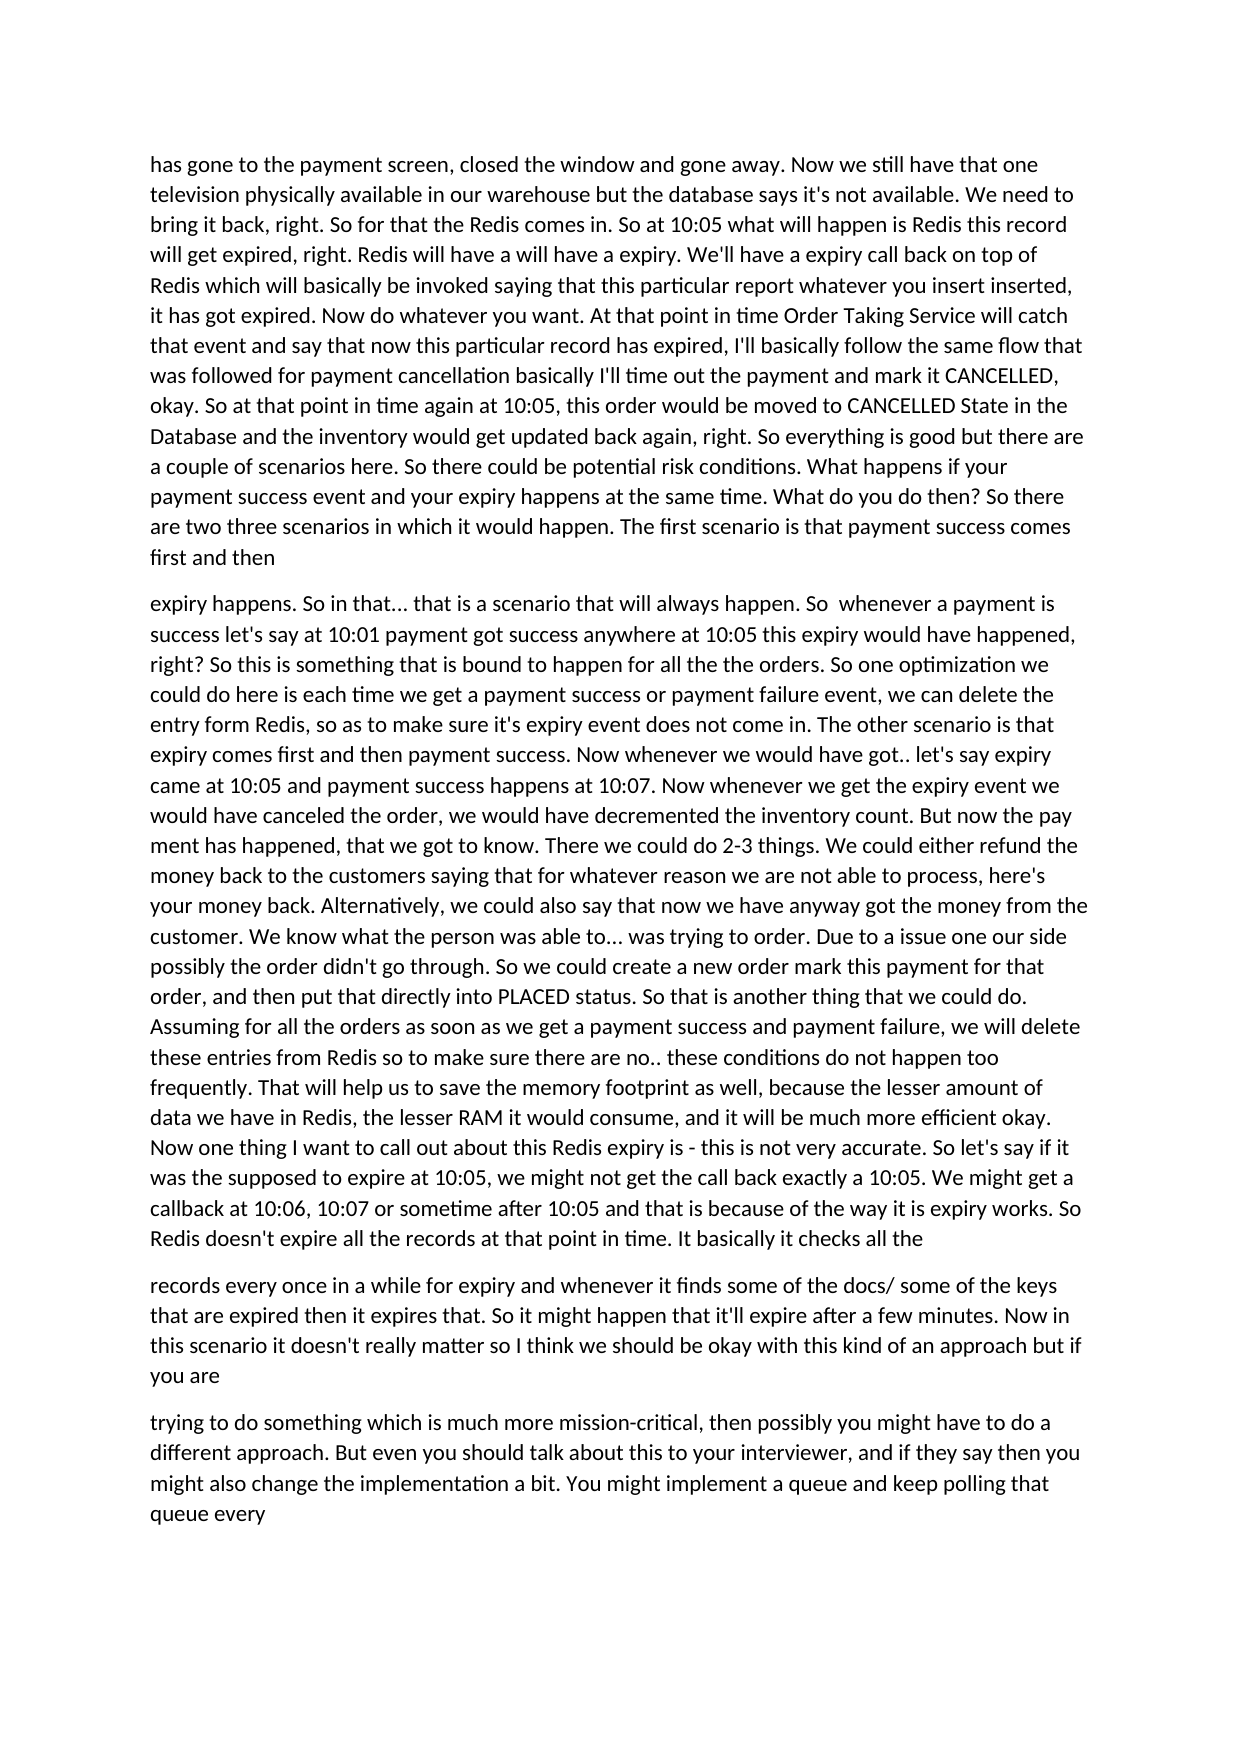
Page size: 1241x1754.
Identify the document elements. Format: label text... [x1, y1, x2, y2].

text expiry happens. So in that... that is a scenario that will always happen. So whenever a payment is success let's say at 10:01 payment got success anywhere at 10:05 this expiry would have happened, right? So this is something that is bound to happen for all the the orders. So one optimization we could do here is each time we get a payment success or payment failure event, we can delete the entry form Redis, so as to make sure it's expiry event does not come in. The other scenario is that expiry comes first and then payment success. Now whenever we would have got.. let's say expiry came at 10:05 and payment success happens at 10:07. Now whenever we get the expiry event we would have canceled the order, we would have decremented the inventory count. But now the pay ment has happened, that we got to know. There we could do 2-3 things. We could either refund the money back to the customers saying that for whatever reason we are not able to process, here's your money back. Alternatively, we could also say that now we have anyway got the money from the customer. We know what the person was able to... was trying to order. Due to a issue one our side possibly the order didn't go through. So we could create a new order mark this payment for that order, and then put that directly into PLACED status. So that is another thing that we could do. Assuming for all the orders as soon as we get a payment success and payment failure, we will delete these entries from Redis so to make sure there are no.. these conditions do not happen too frequently. That will help us to save the memory footprint as well, because the lesser amount of data we have in Redis, the lesser RAM it would consume, and it will be much more efficient okay. Now one thing I want to call out about this Redis expiry is - this is not very accurate. So let's say if it was the supposed to expire at 10:05, we might not get the call back exactly a 10:05. We might get a callback at 10:06, 10:07 or sometime after 10:05 and that is because of the way it is expiry works. So Redis doesn't expire all the records at that point in time. It basically it checks all the [150, 589, 1090, 1252]
text records every once in a while for expiry and whenever it finds some of the docs/ some of the keys that are expired then it expires that. So it might happen that it'll expire after a few minutes. Now in this scenario it doesn't really matter so I think we should be okay with this kind of an approach but if you are [150, 1271, 1090, 1389]
text trying to do something which is much more mission-critical, then possibly you might have to do a different approach. But even you should talk about this to your interviewer, and if they say then you might also change the implementation a bit. You might implement a queue and keep polling that queue every [150, 1408, 1090, 1527]
text has gone to the payment screen, closed the window and gone away. Now we still have that one television physically available in our warehouse but the database says it's not available. We need to bring it back, right. So for that the Redis comes in. So at 10:05 what will happen is Redis this record will get expired, right. Redis will have a will have a expiry. We'll have a expiry call back on top of Redis which will basically be invoked saying that this particular report whatever you insert inserted, it has got expired. Now do whatever you want. At that point in time Order Taking Service will catch that event and say that now this particular record has expired, I'll basically follow the same flow that was followed for payment cancellation basically I'll time out the payment and mark it CANCELLED, okay. So at that point in time again at 10:05, this order would be moved to CANCELLED State in the Database and the inventory would get updated back again, right. So everything is good but there are a couple of scenarios here. So there could be potential risk conditions. What happens if your payment success event and your expiry happens at the same time. What do you do then? So there are two three scenarios in which it would happen. The first scenario is that payment success comes first and then [150, 150, 1090, 571]
